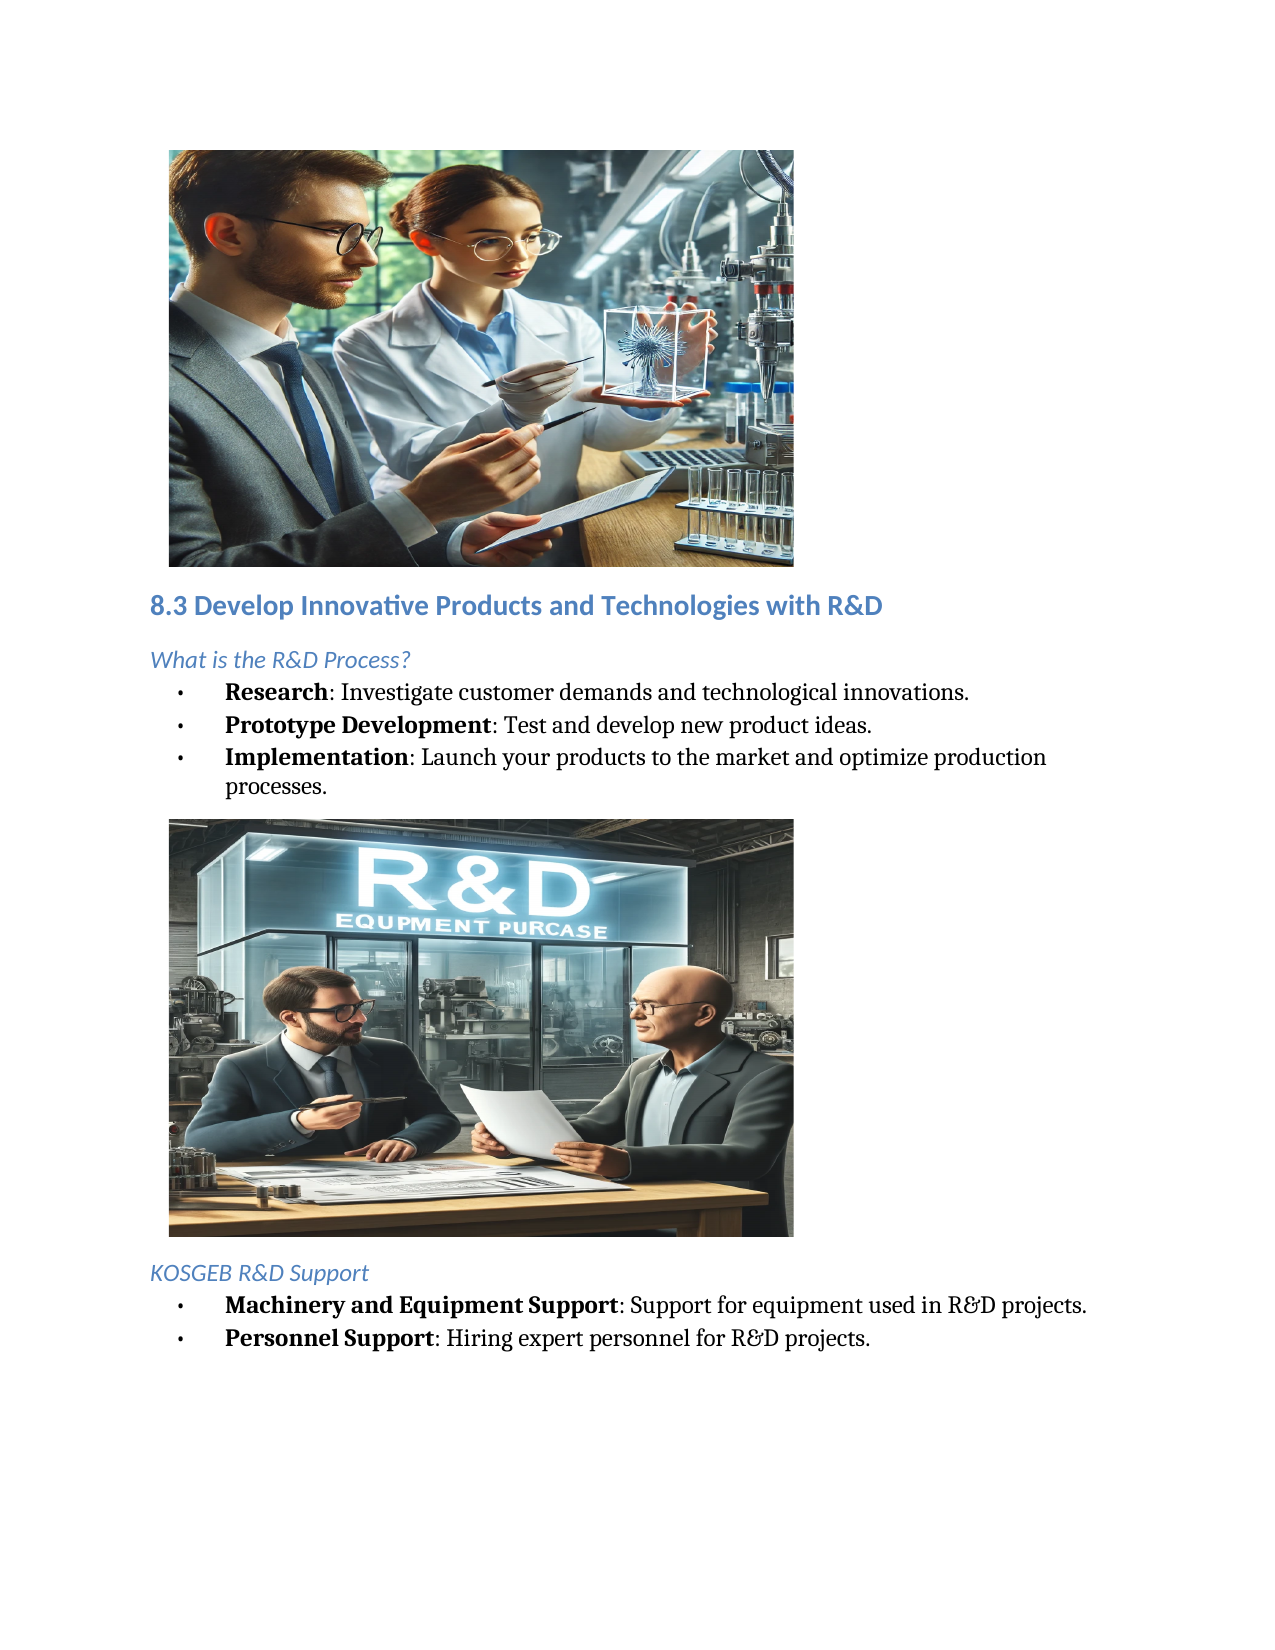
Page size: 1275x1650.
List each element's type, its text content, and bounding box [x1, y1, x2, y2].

list Implementation: Launch your products to the market and optimize production processes. [175, 743, 1125, 801]
list Machinery and Equipment Support: Support for equipment used in R&D projects. [175, 1291, 1125, 1320]
subtitle KOSGEB R&D Support [150, 1257, 1125, 1287]
list Research: Investigate customer demands and technological innovations. [175, 678, 1125, 707]
list Personnel Support: Hiring expert personnel for R&D projects. [175, 1324, 1125, 1352]
picture [168, 819, 794, 1237]
list Prototype Development: Test and develop new product ideas. [175, 711, 1125, 739]
subtitle 8.3 Develop Innovative Products and Technologies with R&D [150, 587, 1125, 623]
subtitle What is the R&D Process? [150, 644, 1125, 674]
picture [168, 150, 794, 567]
